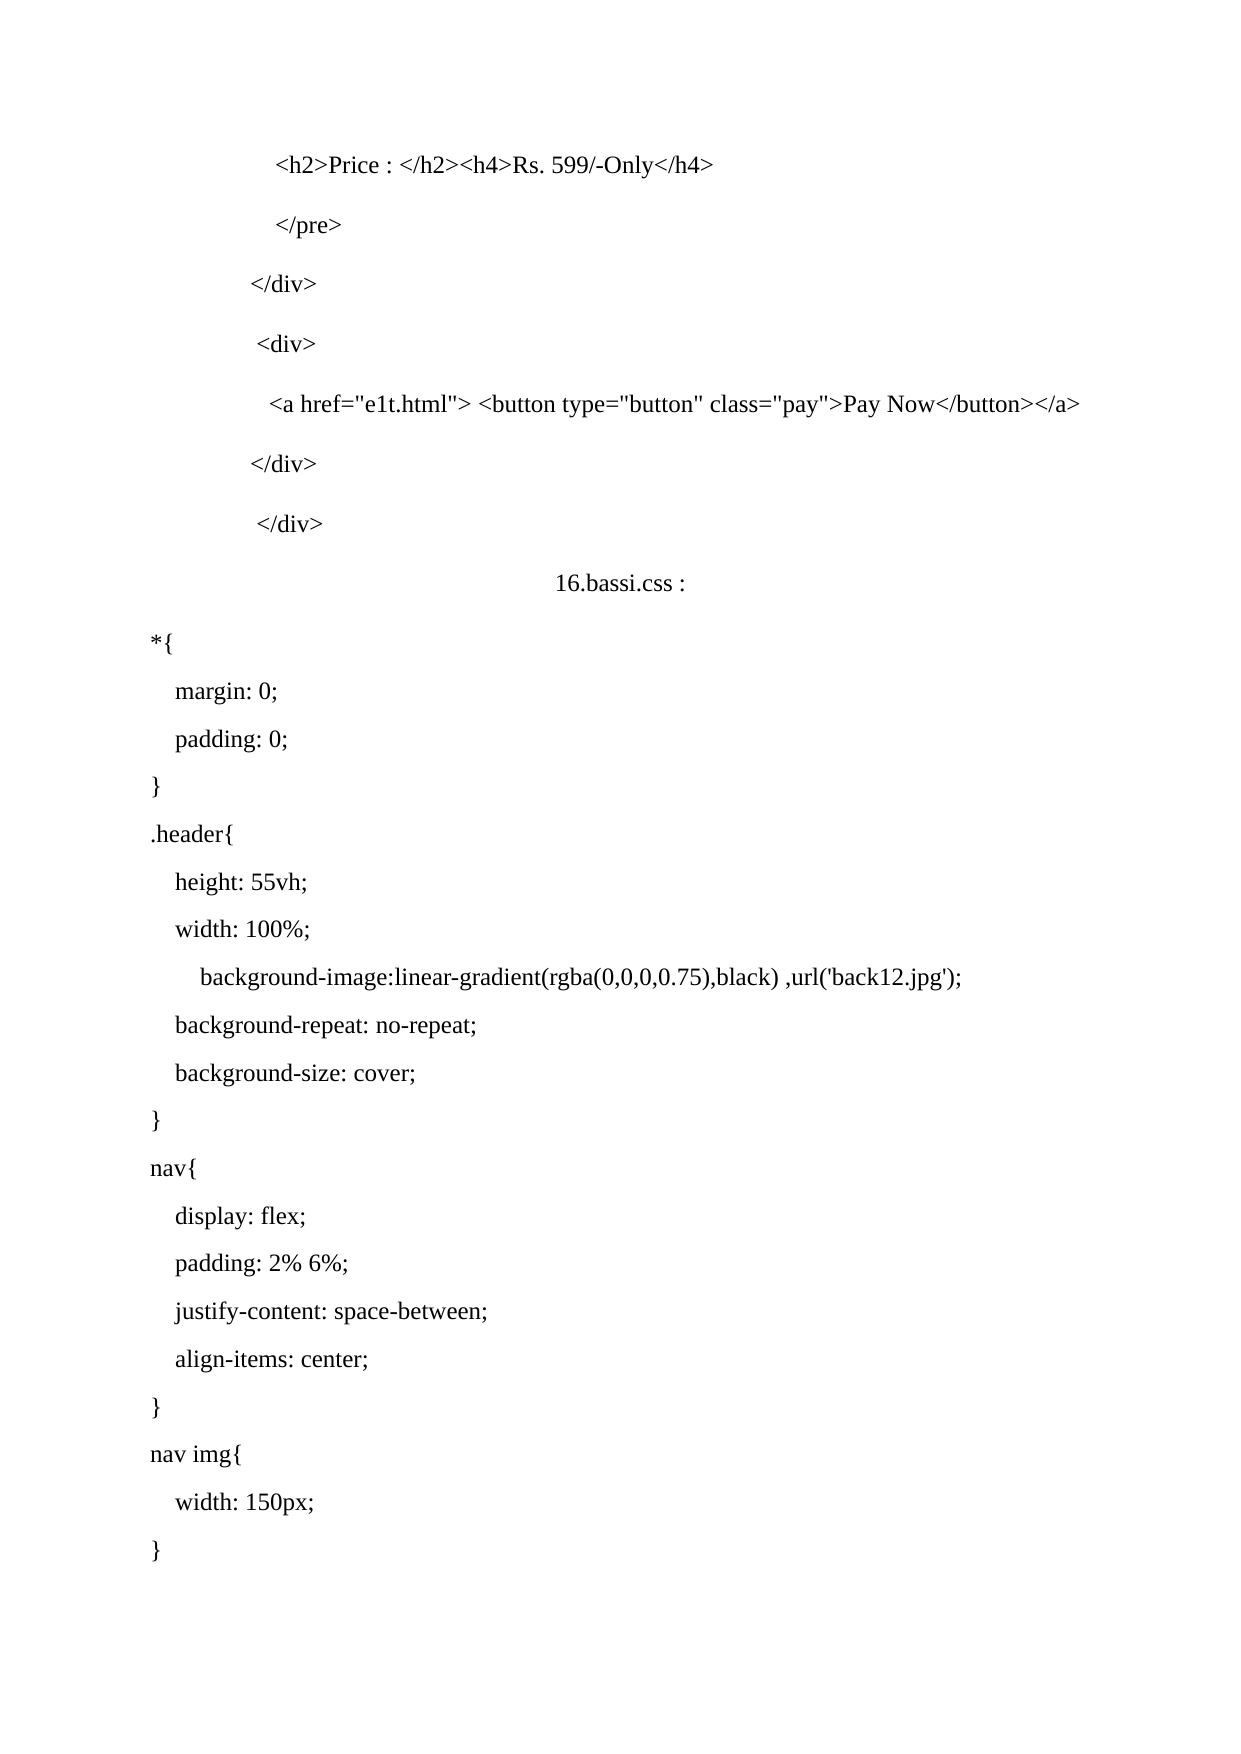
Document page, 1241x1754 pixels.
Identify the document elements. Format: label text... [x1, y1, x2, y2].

text background-repeat: no-repeat; [150, 1010, 1090, 1039]
text width: 100%; [150, 914, 1090, 943]
text <a href="e1t.html"> <button type="button" class="pay">Pay Now</button></a> [150, 389, 1090, 418]
text <div> [150, 329, 1090, 358]
text align-items: center; [150, 1344, 1090, 1373]
text </div> [150, 449, 1090, 478]
text background-size: cover; [150, 1058, 1090, 1086]
text display: flex; [150, 1201, 1090, 1229]
text </pre> [150, 210, 1090, 238]
text justify-content: space-between; [150, 1296, 1090, 1325]
text nav img{ [150, 1439, 1090, 1468]
text } [150, 1105, 1090, 1134]
text } [150, 771, 1090, 800]
text </div> [150, 509, 1090, 537]
text nav{ [150, 1153, 1090, 1182]
text } [150, 1392, 1090, 1420]
text height: 55vh; [150, 867, 1090, 896]
text margin: 0; [150, 676, 1090, 705]
text </div> [150, 269, 1090, 298]
text padding: 2% 6%; [150, 1248, 1090, 1277]
text } [150, 1535, 1090, 1563]
text *{ [150, 628, 1090, 657]
text <h2>Price : </h2><h4>Rs. 599/-Only</h4> [150, 150, 1090, 179]
text .header{ [150, 819, 1090, 848]
text width: 150px; [150, 1487, 1090, 1516]
text padding: 0; [150, 724, 1090, 752]
text 16.bassi.css : [150, 568, 1090, 597]
text background-image:linear-gradient(rgba(0,0,0,0.75),black) ,url('back12.jpg'); [150, 962, 1090, 991]
